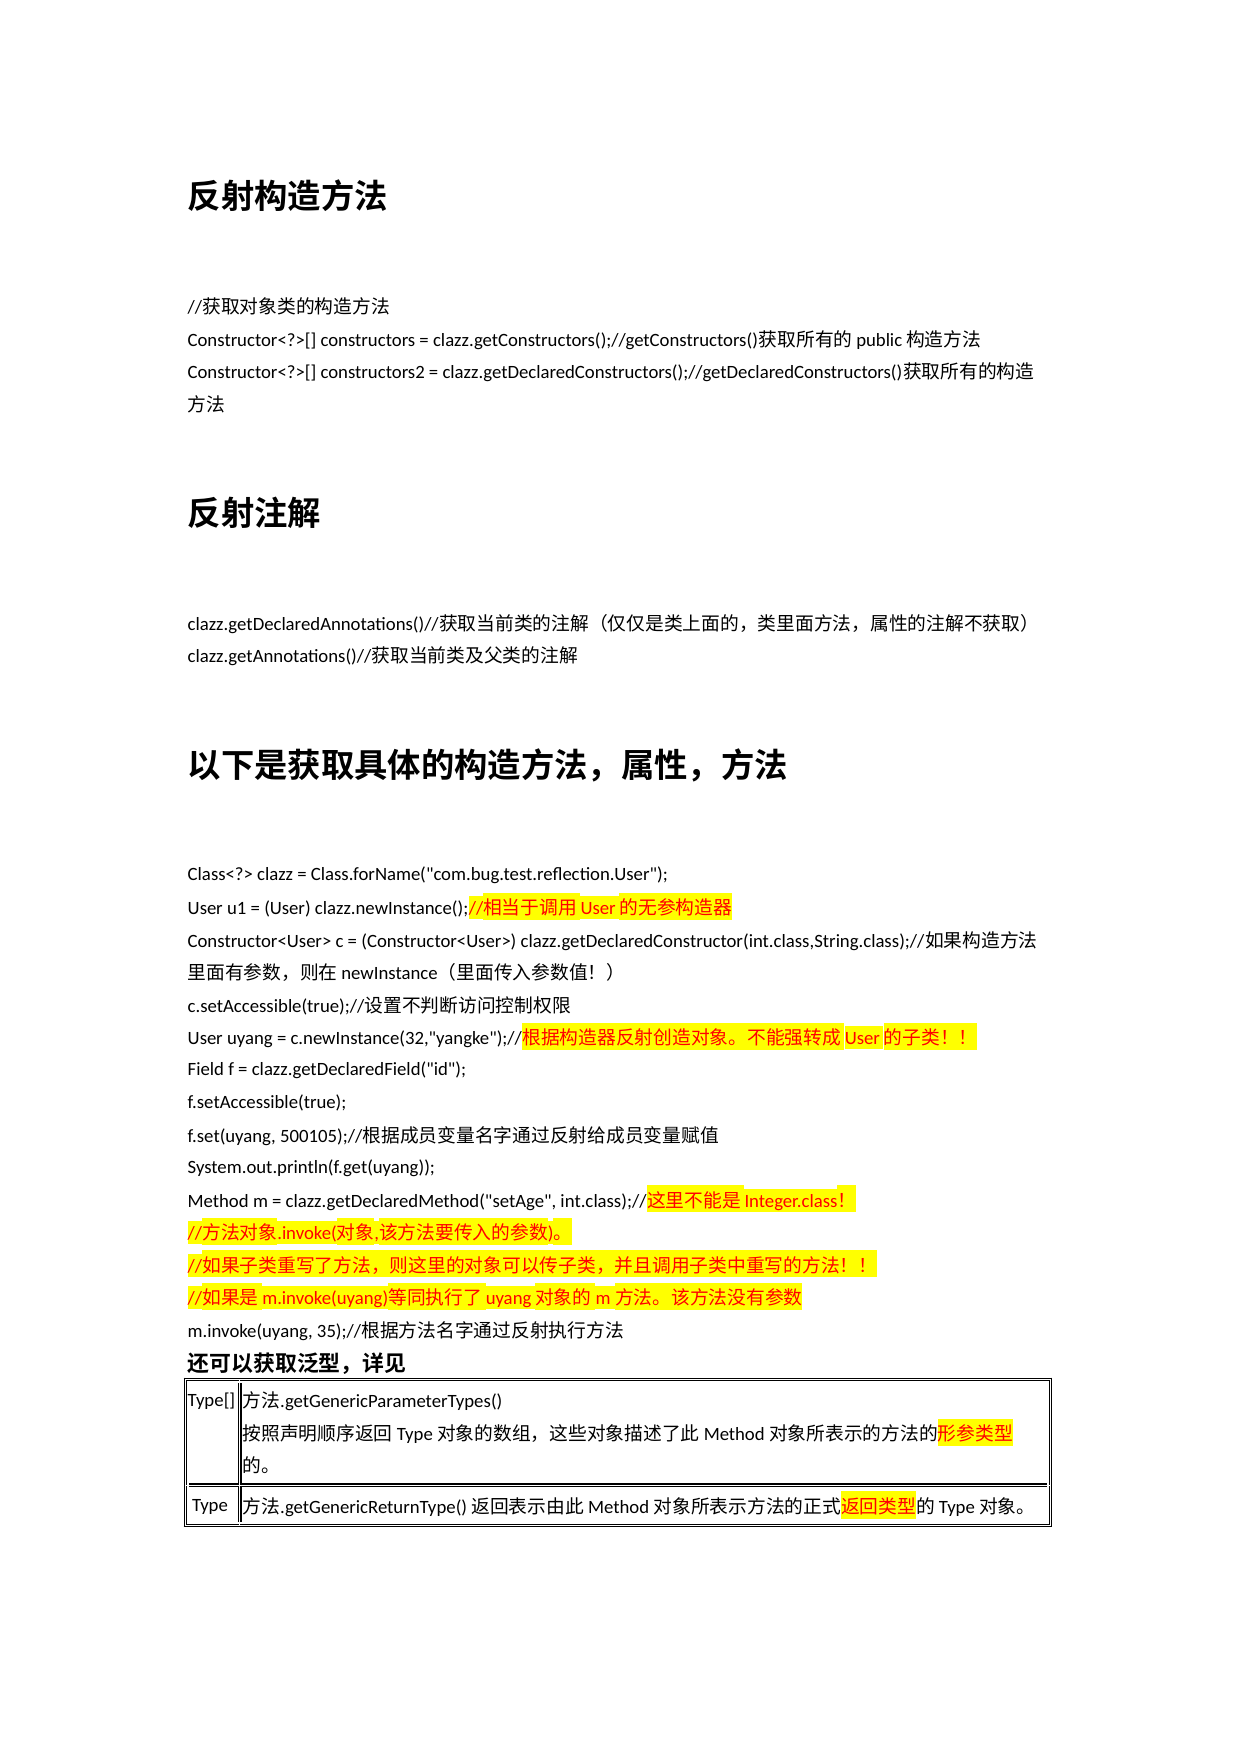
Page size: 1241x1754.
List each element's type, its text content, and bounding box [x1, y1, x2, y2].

text //如果子类重写了方法，则这里的对象可以传子类，并且调用子类中重写的方法！！ [187, 1248, 1053, 1280]
text 还可以获取泛型，详见 [187, 1345, 1053, 1378]
text //如果是m.invoke(uyang)等同执行了uyang对象的 m 方法。该方法没有参数 [187, 1280, 1053, 1313]
subtitle 以下是获取具体的构造方法，属性，方法 [187, 731, 1053, 796]
text f.setAccessible(true); [187, 1085, 1053, 1118]
text f.set(uyang, 500105);//根据成员变量名字通过反射给成员变量赋值 [187, 1118, 1053, 1150]
text m.invoke(uyang, 35);//根据方法名字通过反射执行方法 [187, 1313, 1053, 1345]
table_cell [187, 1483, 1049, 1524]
subtitle 反射注解 [187, 479, 1053, 544]
text User u1 = (User) clazz.newInstance();//相当于调用User的无参构造器 [187, 890, 1053, 923]
text //获取对象类的构造方法 [187, 289, 1053, 322]
text Constructor<User> c = (Constructor<User>) clazz.getDeclaredConstructor(int.class,String.class);//如果构造方法里面有参数，则在newInstance（里面传入参数值！） [187, 923, 1053, 988]
subtitle 反射构造方法 [187, 162, 1053, 227]
text Field f = clazz.getDeclaredField("id"); [187, 1053, 1053, 1085]
text Constructor<?>[] constructors = clazz.getConstructors();//getConstructors()获取所有的public构造方法Constructor<?>[] constructors2 = clazz.getDeclaredConstructors();//getDeclaredConstructors()获取所有的构造方法 [187, 322, 1053, 419]
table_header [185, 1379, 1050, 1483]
text User uyang = c.newInstance(32,"yangke");//根据构造器反射创造对象。不能强转成User的子类！！ [187, 1020, 1053, 1053]
text Method m = clazz.getDeclaredMethod("setAge", int.class);//这里不能是Integer.class！ [187, 1183, 1053, 1215]
text c.setAccessible(true);//设置不判断访问控制权限 [187, 988, 1053, 1020]
text System.out.println(f.get(uyang)); [187, 1150, 1053, 1183]
text //方法对象.invoke(对象,该方法要传入的参数)。 [187, 1215, 1053, 1248]
text clazz.getAnnotations()//获取当前类及父类的注解 [187, 638, 1053, 671]
text Class<?> clazz = Class.forName("com.bug.test.reflection.User"); [187, 858, 1053, 890]
text clazz.getDeclaredAnnotations()//获取当前类的注解（仅仅是类上面的，类里面方法，属性的注解不获取） [187, 606, 1053, 638]
